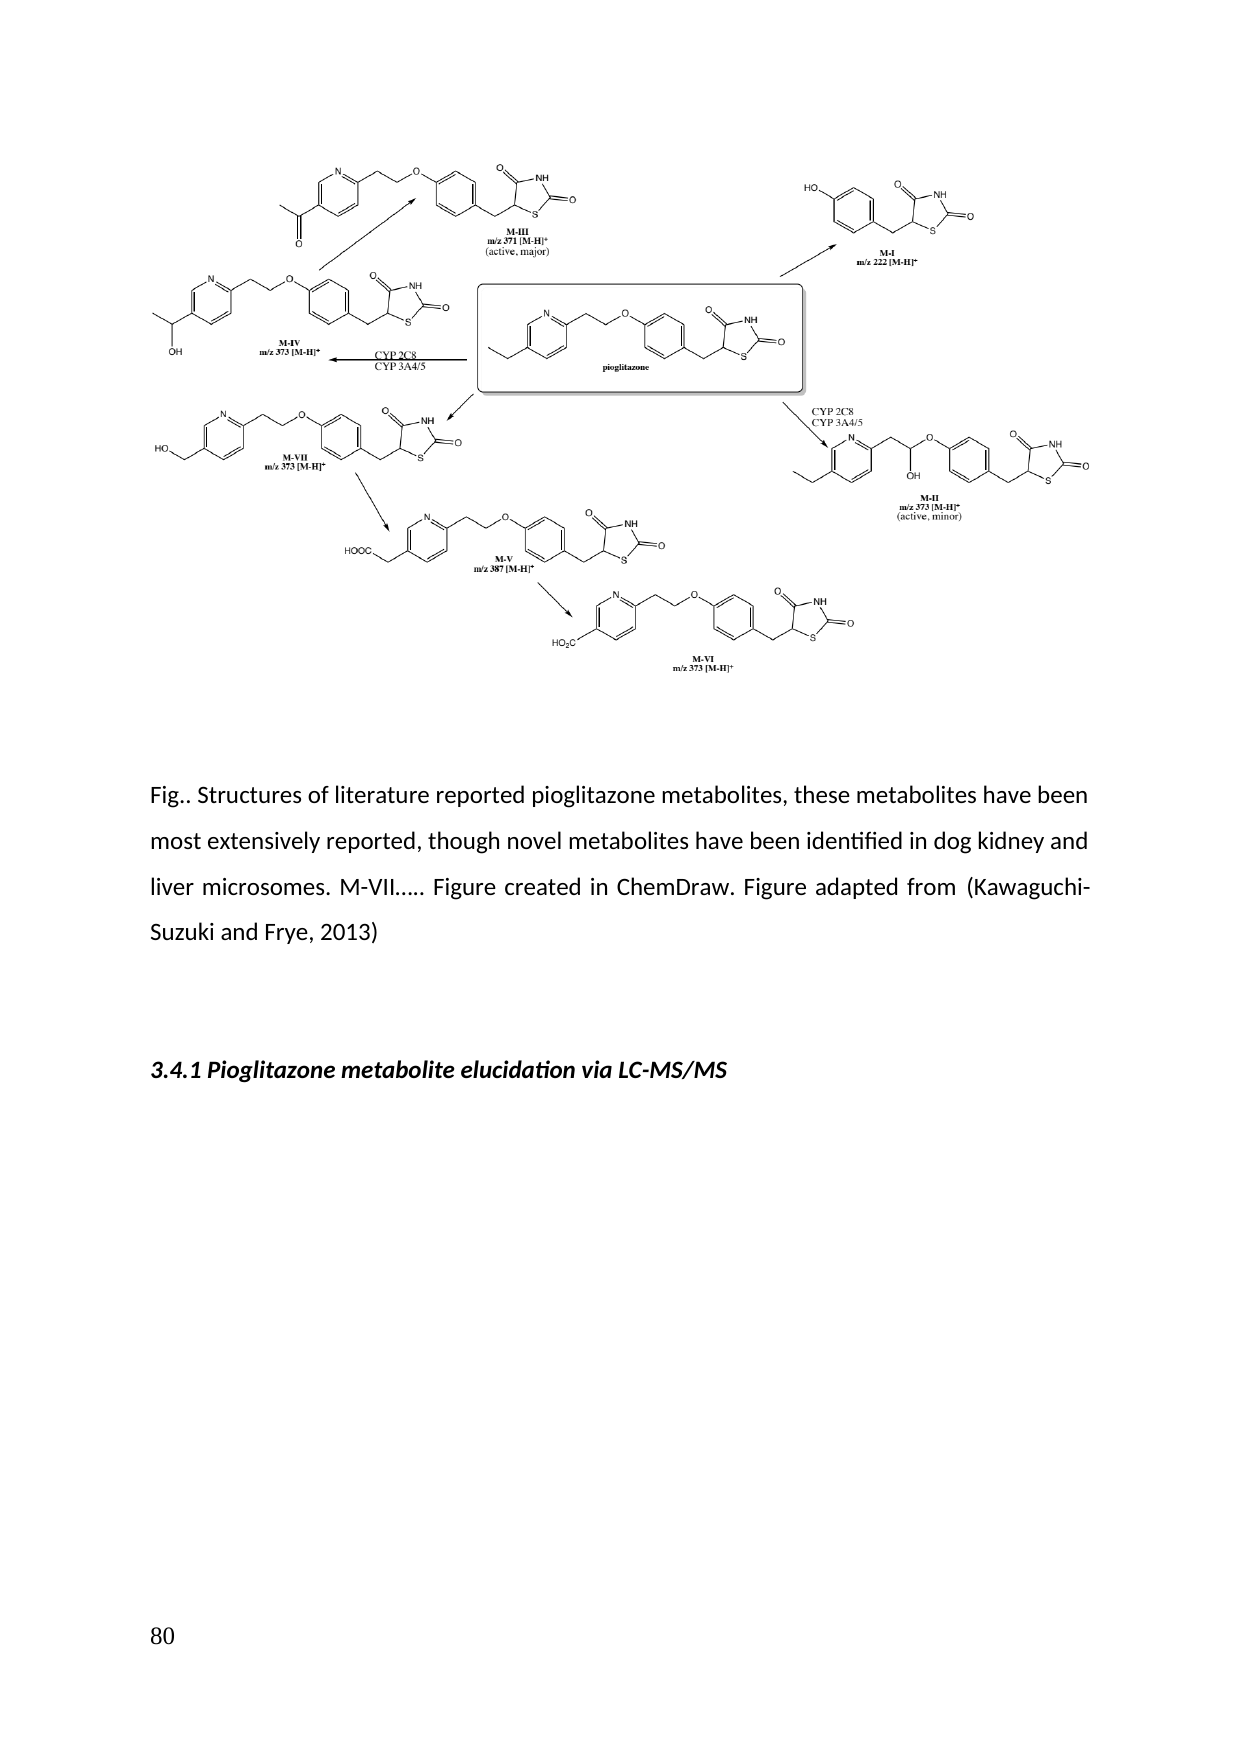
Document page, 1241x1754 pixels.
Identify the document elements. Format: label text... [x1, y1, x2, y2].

text Fig.. Structures of literature reported pioglitazone metabolites, these metabolites have been most extensively reported, though novel metabolites have been identified in dog kidney and liver microsomes. M-VII….. Figure created in ChemDraw. Figure adapted from (Kawaguchi-Suzuki and Frye, 2013) [150, 779, 1090, 947]
subtitle 3.4.1 Pioglitazone metabolite elucidation via LC-MS/MS [150, 1054, 1090, 1084]
